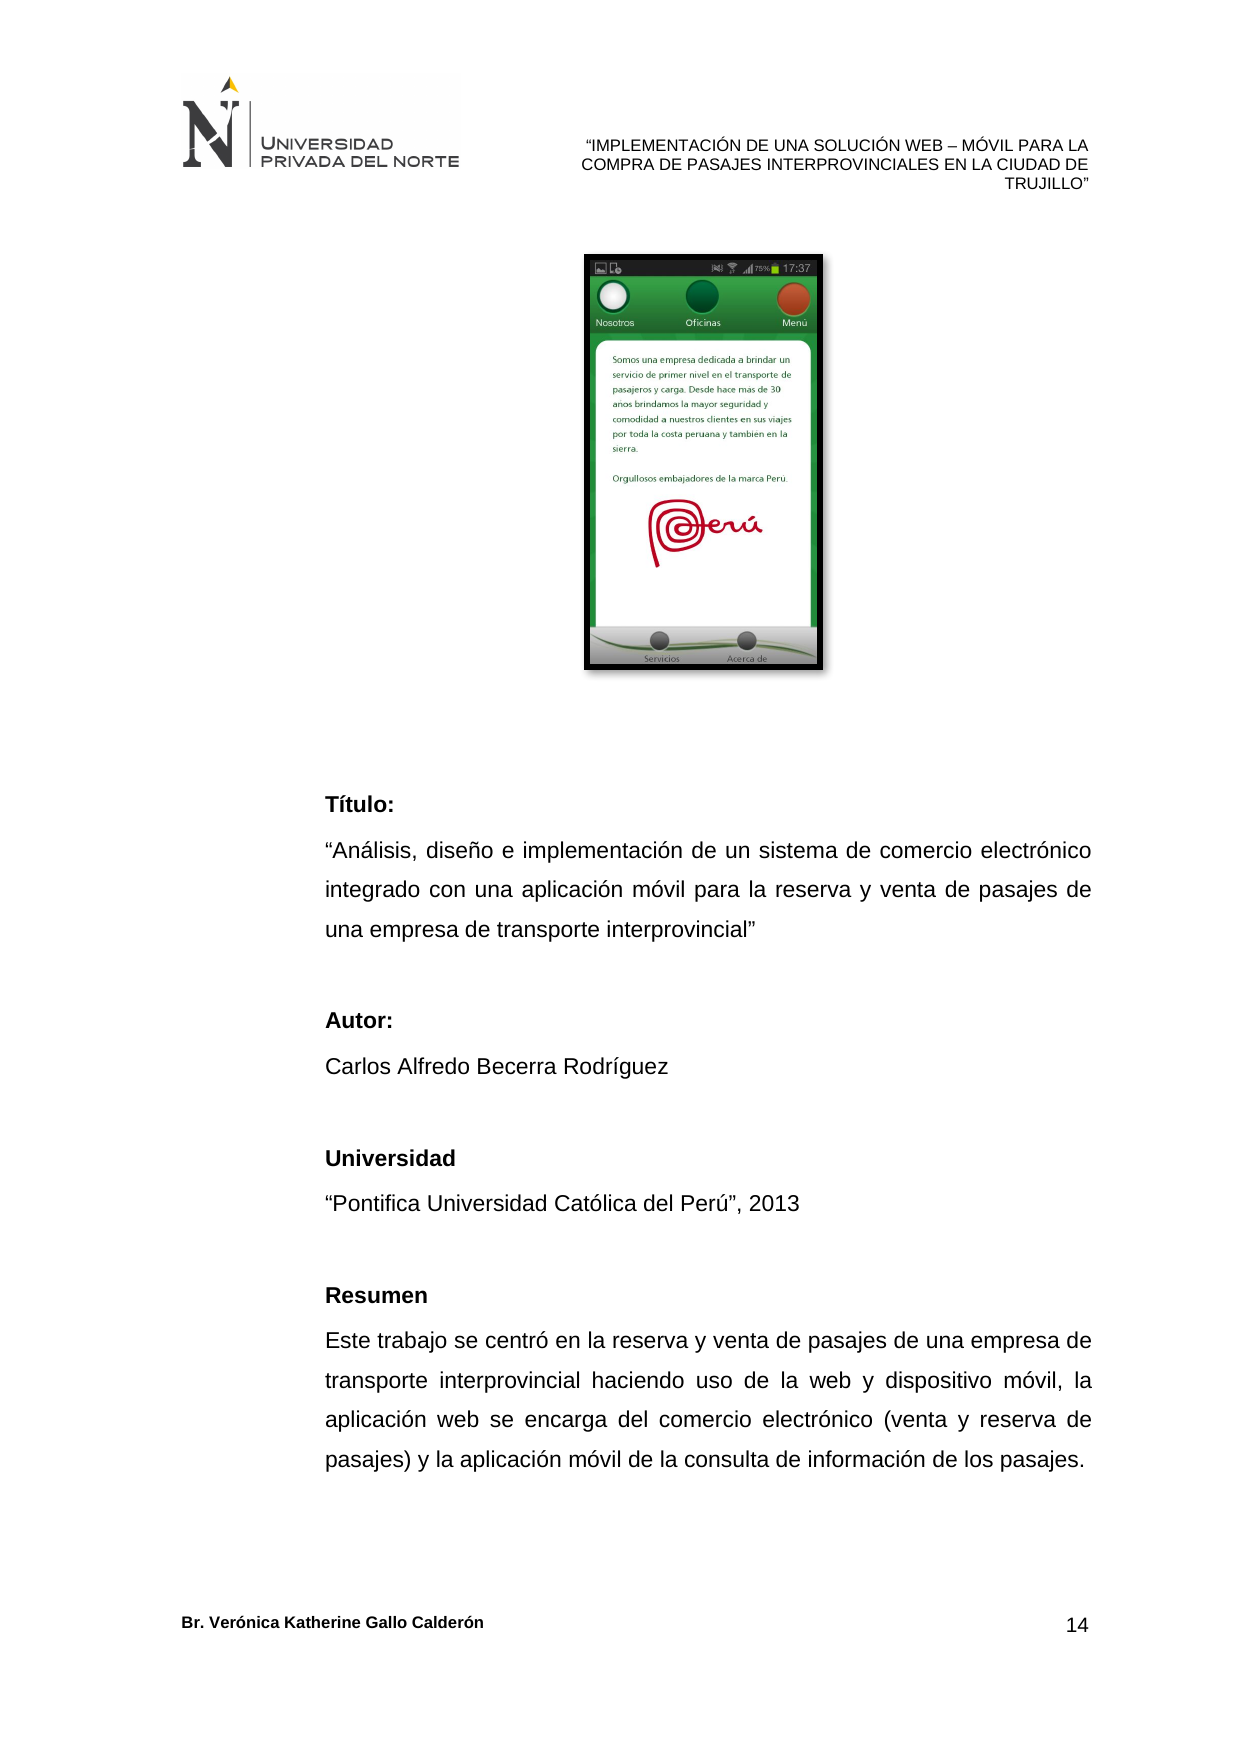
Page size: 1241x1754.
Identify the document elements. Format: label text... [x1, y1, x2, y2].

text “Pontifica Universidad Católica del Perú”, 2013 [325, 1190, 1092, 1217]
text Universidad [325, 1144, 1092, 1171]
text Este trabajo se centró en la reserva y venta de pasajes de una empresa de transporte interprovincial haciendo uso de la web y dispositivo móvil, la aplicación web se encarga del comercio electrónico (venta y reserva de pasajes) y la aplicación móvil de la consulta de información de los pasajes. [325, 1327, 1092, 1472]
text Resumen [325, 1282, 1092, 1308]
text Título: [325, 791, 1092, 817]
text “Análisis, diseño e implementación de un sistema de comercio electrónico integrado con una aplicación móvil para la reserva y venta de pasajes de una empresa de transporte interprovincial” [325, 837, 1092, 942]
picture [590, 260, 817, 664]
text Carlos Alfredo Becerra Rodríguez [325, 1053, 1092, 1079]
picture [181, 73, 462, 169]
text Autor: [325, 1007, 1092, 1034]
